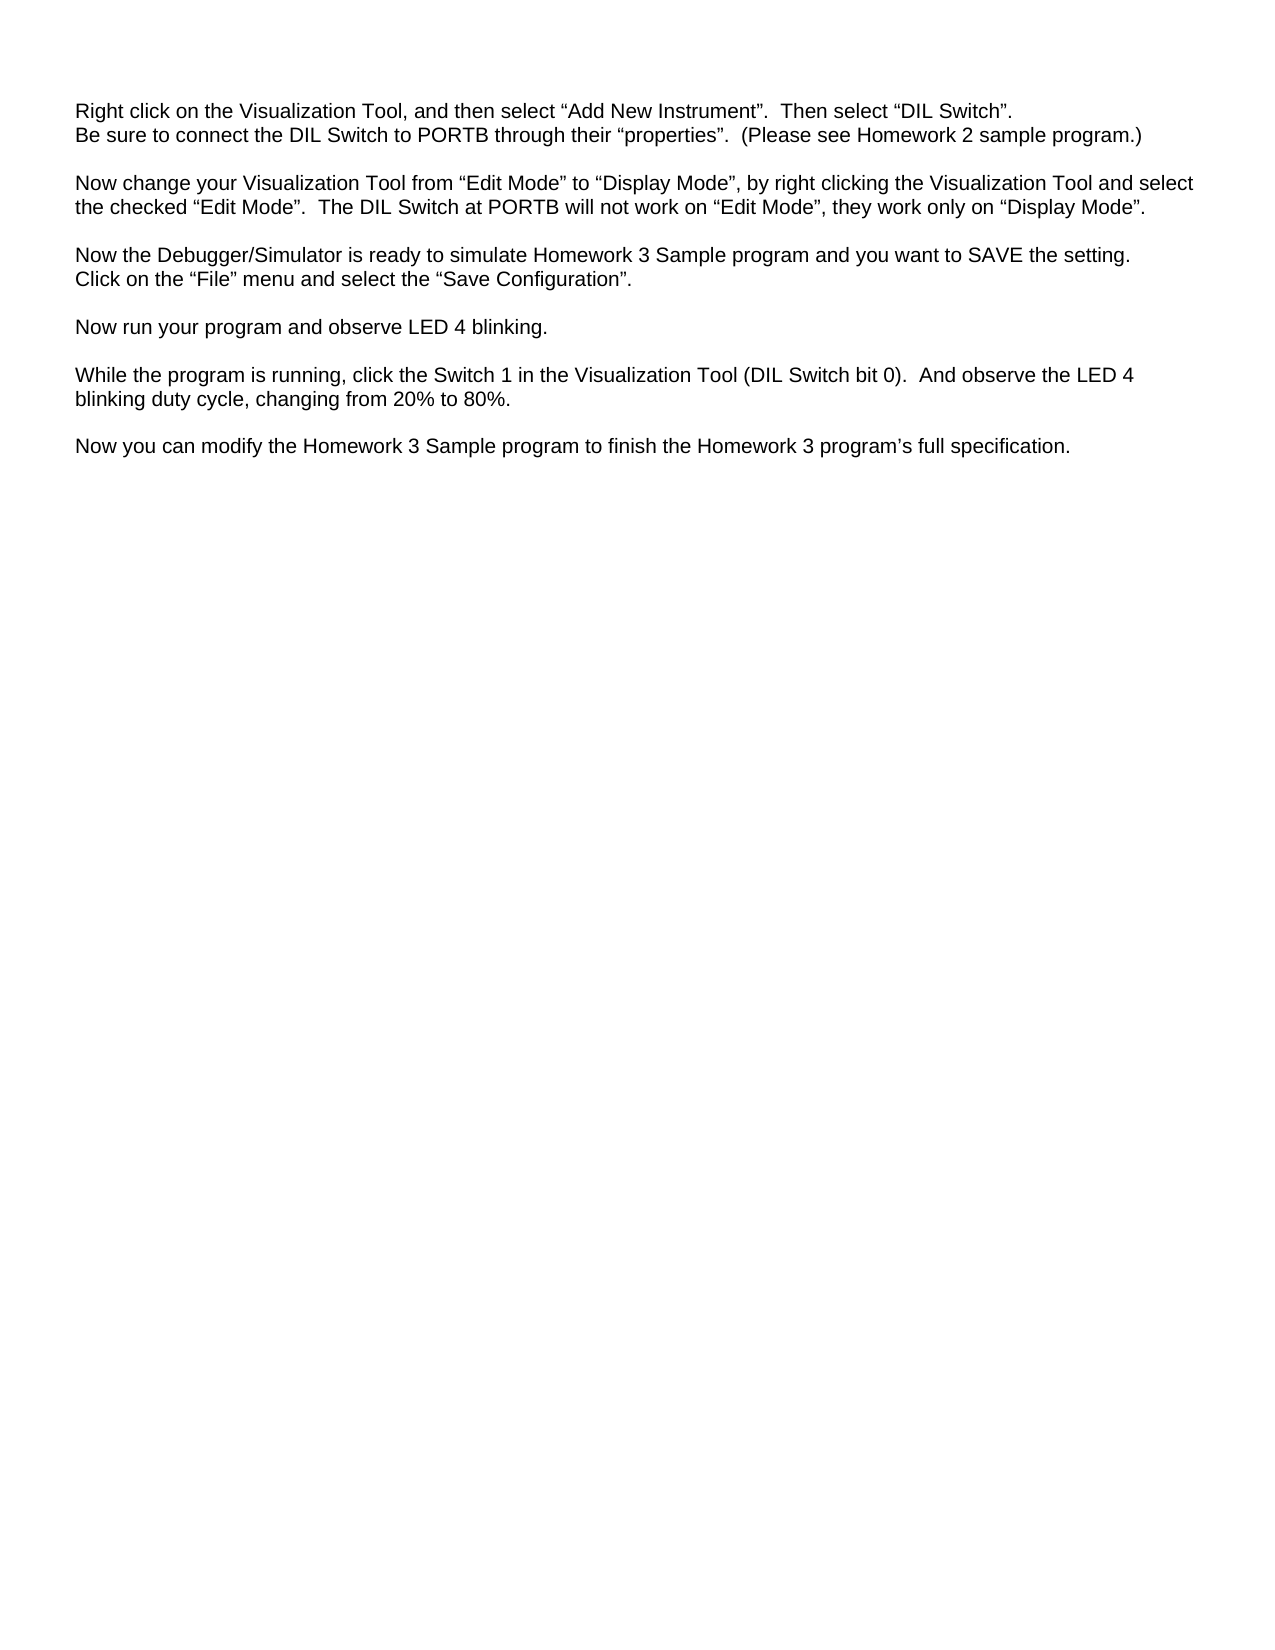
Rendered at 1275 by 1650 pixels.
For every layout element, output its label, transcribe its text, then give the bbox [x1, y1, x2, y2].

text Now the Debugger/Simulator is ready to simulate Homework 3 Sample program and you want to SAVE the setting. [75, 243, 1200, 267]
text While the program is running, click the Switch 1 in the Visualization Tool (DIL Switch bit 0). And observe the LED 4 blinking duty cycle, changing from 20% to 80%. [75, 362, 1200, 410]
text Right click on the Visualization Tool, and then select “Add New Instrument”. Then select “DIL Switch”. [75, 99, 1200, 123]
text Now change your Visualization Tool from “Edit Mode” to “Display Mode”, by right clicking the Visualization Tool and select the checked “Edit Mode”. The DIL Switch at PORTB will not work on “Edit Mode”, they work only on “Display Mode”. [75, 171, 1200, 219]
text Now run your program and observe LED 4 blinking. [75, 314, 1200, 338]
text Click on the “File” menu and select the “Save Configuration”. [75, 267, 1200, 291]
text Be sure to connect the DIL Switch to PORTB through their “properties”. (Please see Homework 2 sample program.) [75, 123, 1200, 147]
text Now you can modify the Homework 3 Sample program to finish the Homework 3 program’s full specification. [75, 434, 1200, 458]
